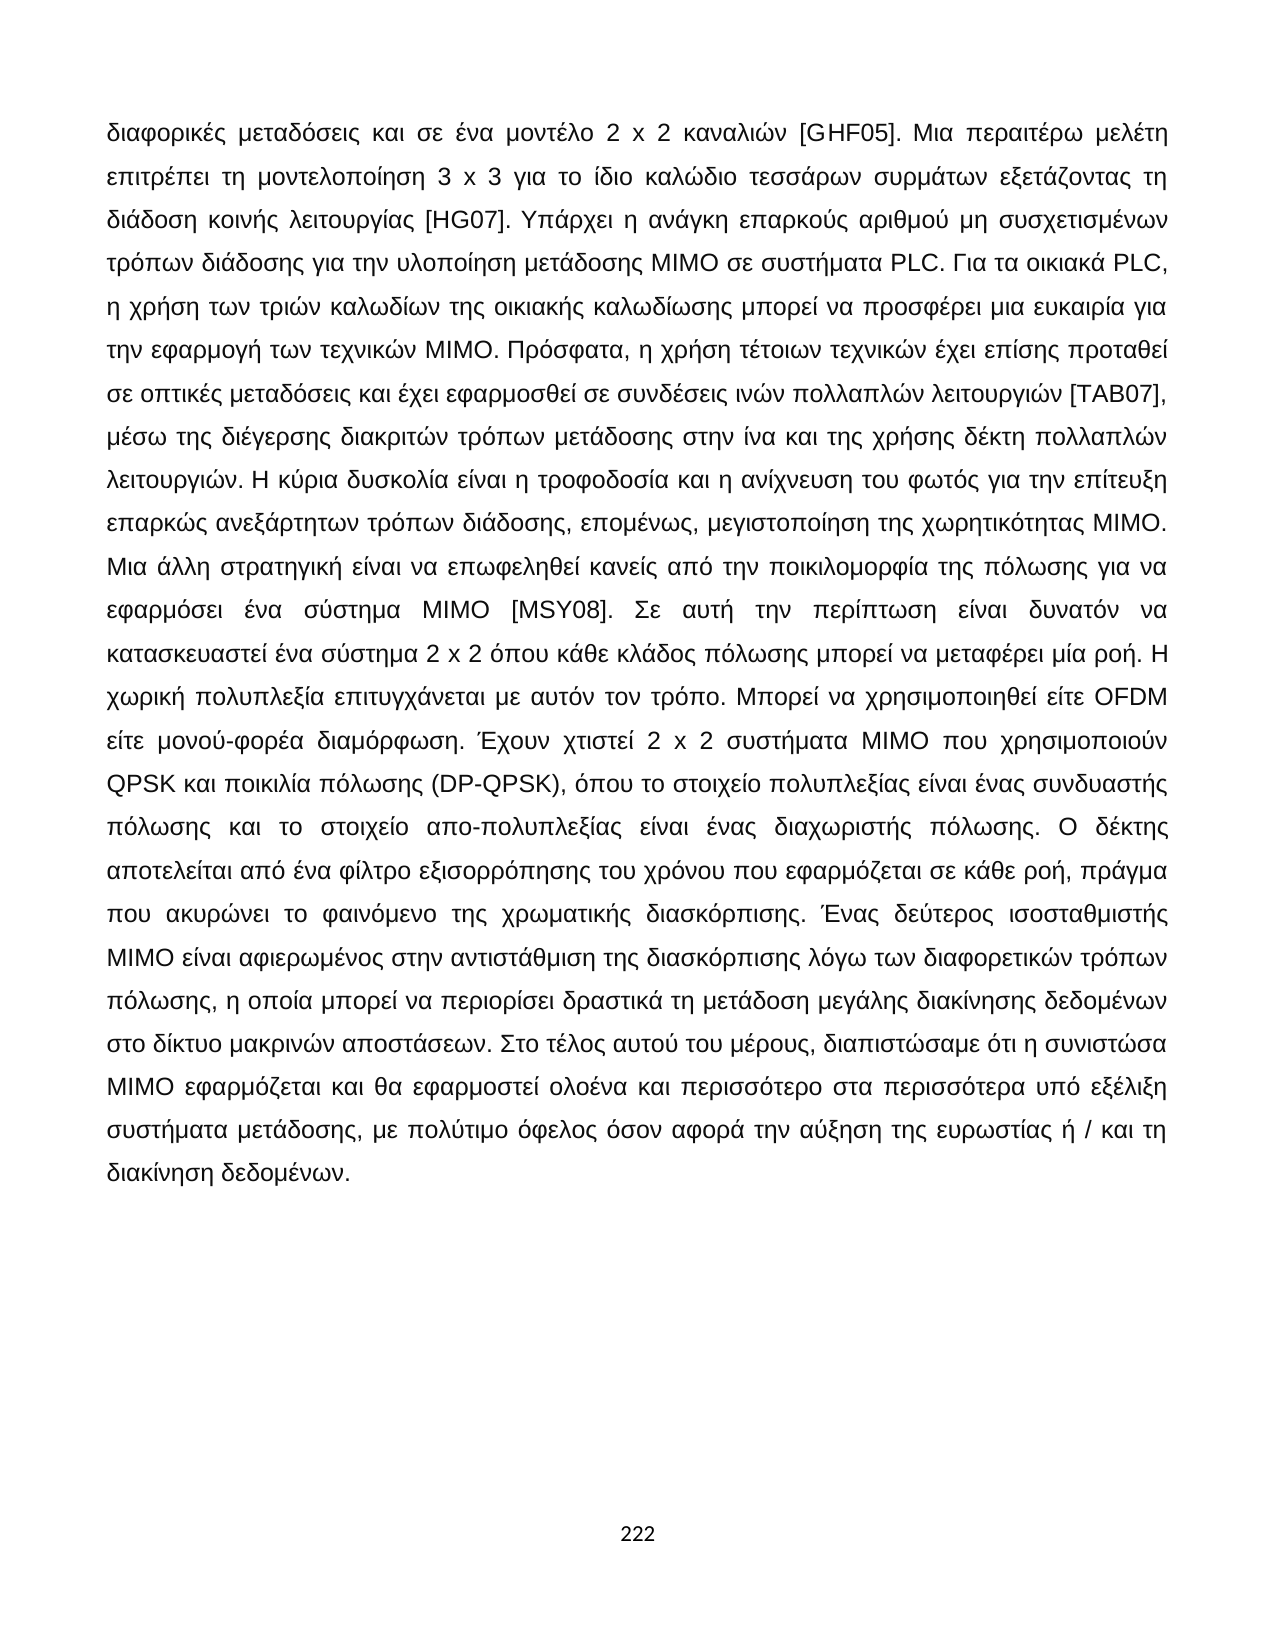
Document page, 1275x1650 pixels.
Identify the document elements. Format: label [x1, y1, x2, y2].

text [106, 118, 1169, 1187]
